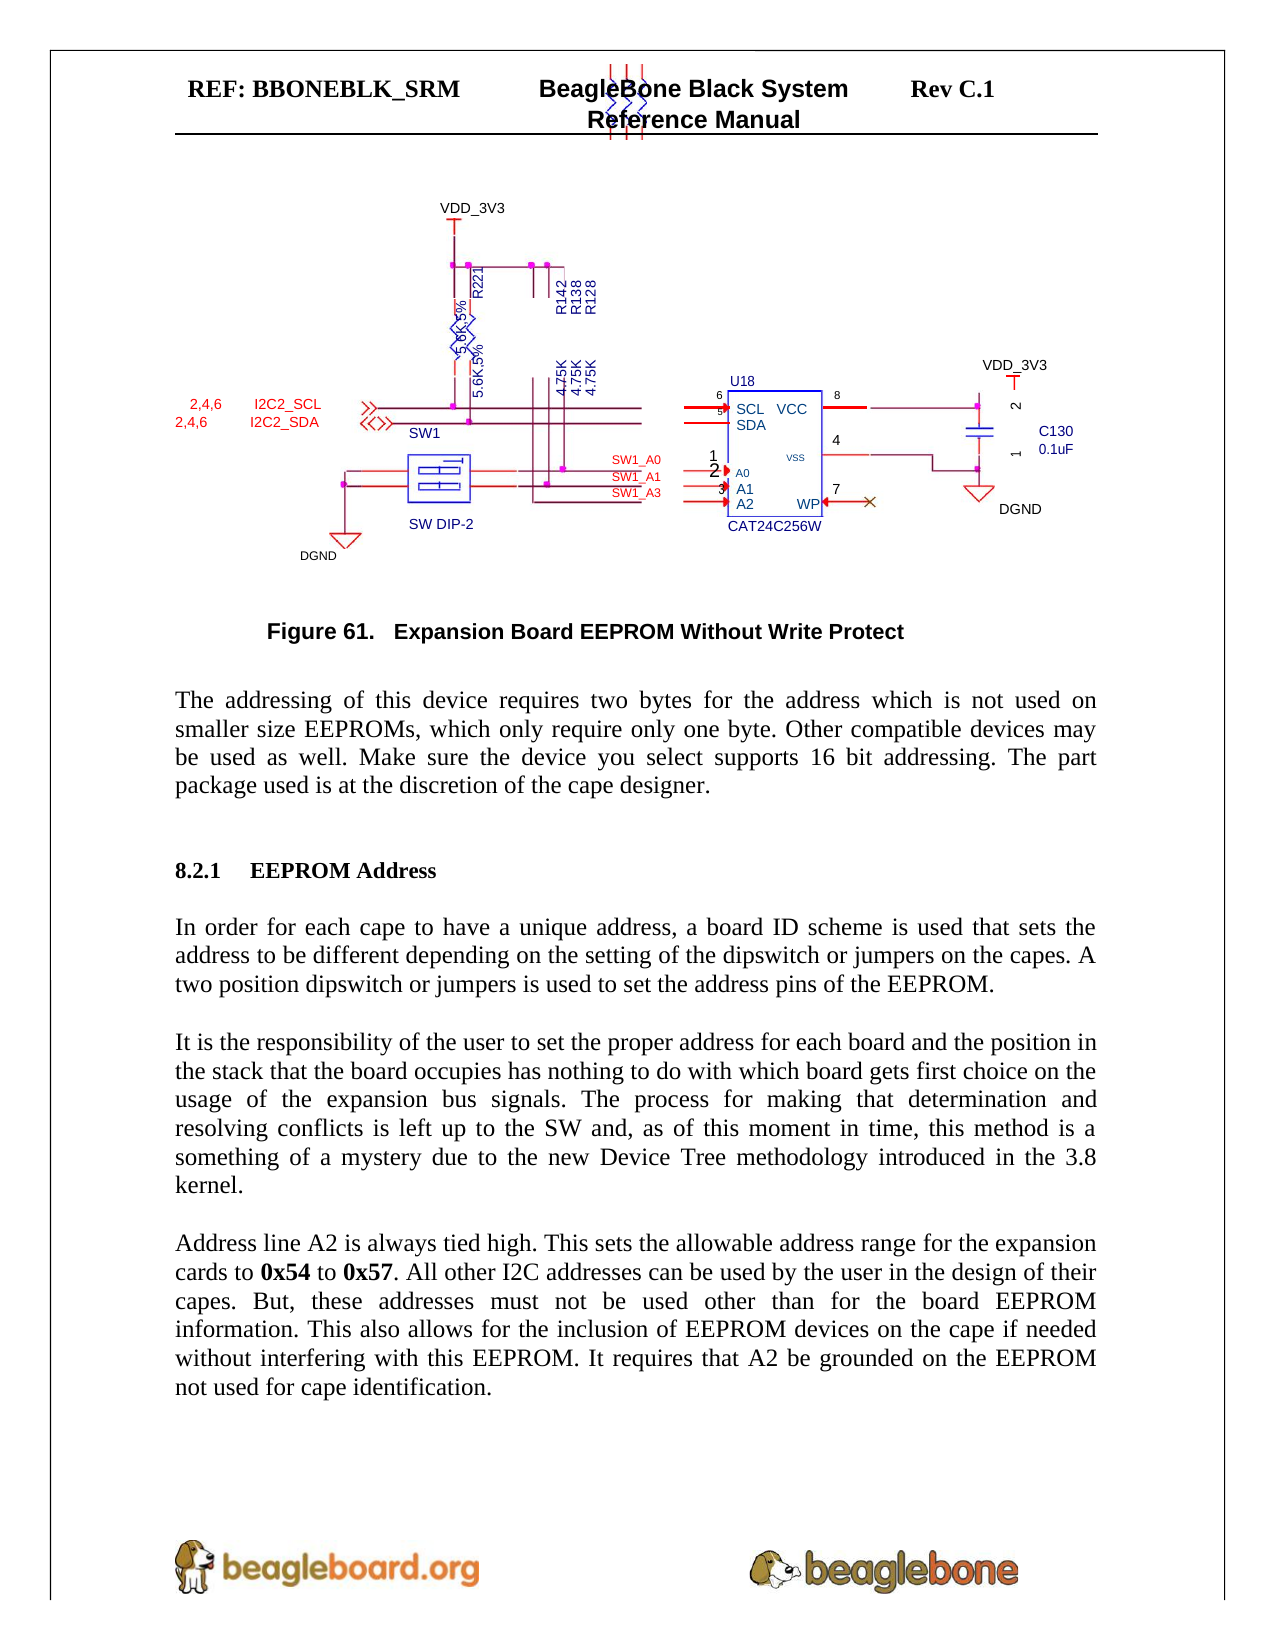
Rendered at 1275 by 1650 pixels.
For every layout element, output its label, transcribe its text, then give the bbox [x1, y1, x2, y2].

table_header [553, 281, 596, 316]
text SW DIP-2 [409, 516, 505, 533]
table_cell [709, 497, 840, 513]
picture [175, 1540, 479, 1594]
text 2,4,6 I2C2_SDA [175, 413, 371, 430]
list A0 [709, 464, 903, 481]
text DGND [999, 500, 1098, 517]
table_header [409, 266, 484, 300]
picture [721, 463, 733, 478]
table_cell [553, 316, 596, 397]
picture [605, 135, 647, 140]
text VDD_3V3 [982, 357, 1098, 373]
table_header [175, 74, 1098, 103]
picture [329, 299, 642, 549]
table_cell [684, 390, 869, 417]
picture [446, 218, 565, 298]
text It is the responsibility of the user to set the proper address for each board and the position in the stack that the board occupies has nothing to do with which board gets first choice on the usage of the expansion bus signals. The process for making that determination and resolving conflicts is left up to the SW and, as of this moment in time, this method is a something of a mystery due to the new Device Tree methodology introduced in the 3.8 kernel. [175, 1028, 1098, 1199]
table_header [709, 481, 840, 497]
text The addressing of this device requires two bytes for the address which is not used on smaller size EEPROMs, which only require only one byte. Other compatible devices may be used as well. Make sure the device you select supports 16 bit addressing. The part package used is at the discretion of the cape designer. [175, 686, 1098, 799]
text DGND [300, 548, 371, 563]
text SW1_A0 SW1_A1 SW1_A3 [612, 453, 678, 500]
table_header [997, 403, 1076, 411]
text Address line A2 is always tied high. This sets the allowable address range for the expansion cards to 0x54 to 0x57. All other I2C addresses can be used by the user in the design of their capes. But, these addresses must not be used other than for the board EEPROM information. This also allows for the inclusion of EEPROM devices on the cape if needed without interfering with this EEPROM. It requires that A2 be grounded on the EEPROM not used for cape identification. [175, 1229, 1098, 1400]
list VSS [709, 449, 903, 464]
text CAT24C256W [728, 518, 903, 534]
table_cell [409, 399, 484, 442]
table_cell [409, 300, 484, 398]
picture [683, 390, 995, 517]
text In order for each cape to have a unique address, a board ID scheme is used that sets the address to be different depending on the setting of the dipswitch or jumpers on the capes. A two position dipswitch or jumpers is used to set the address pins of the EEPROM. [175, 913, 1098, 997]
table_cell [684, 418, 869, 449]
list EEPROM Address [175, 858, 1098, 884]
text Figure 61. Expansion Board EEPROM Without Write Protect [267, 618, 1098, 644]
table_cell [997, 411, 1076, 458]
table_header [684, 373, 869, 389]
text VDD_3V3 [409, 200, 505, 217]
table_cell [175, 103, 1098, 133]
picture [749, 1550, 1019, 1594]
picture [605, 64, 647, 74]
text 2,4,6 I2C2_SCL [189, 396, 371, 413]
